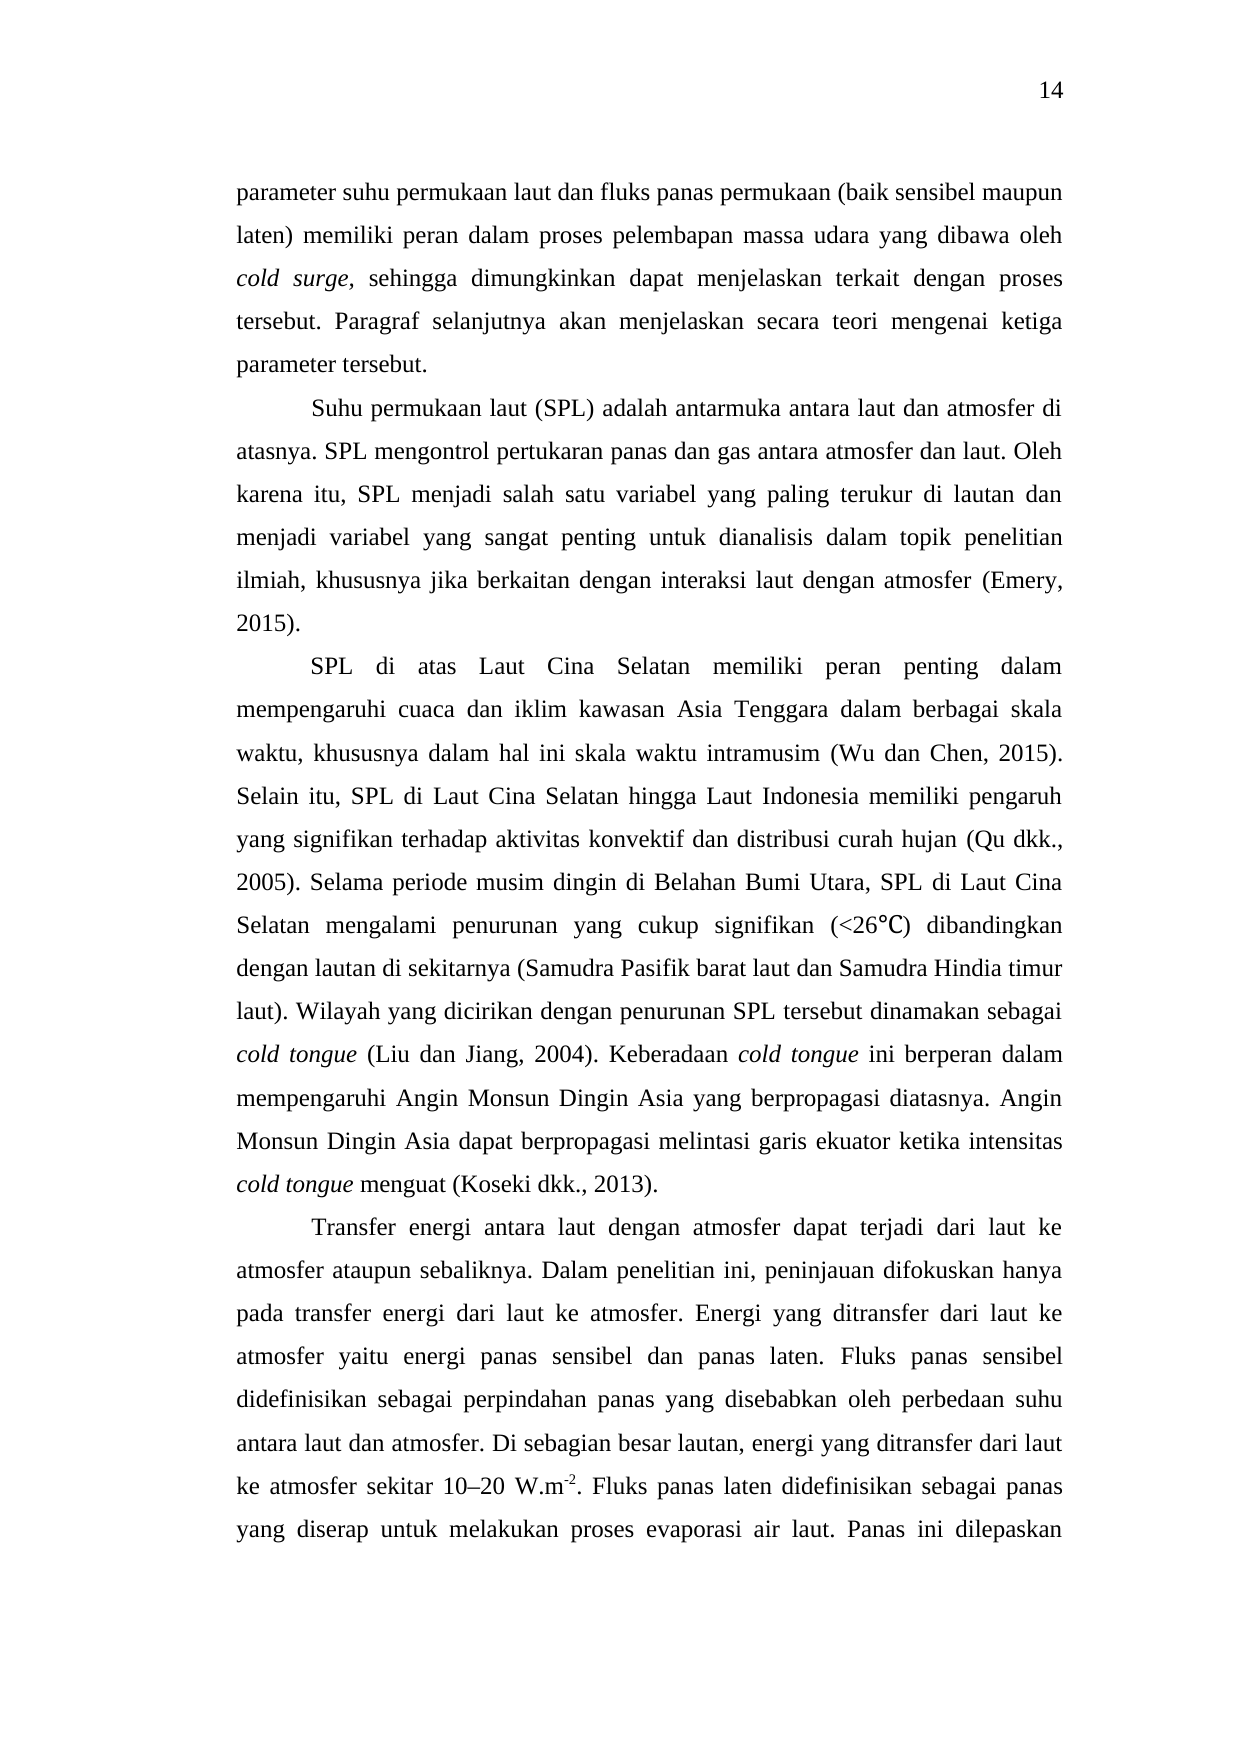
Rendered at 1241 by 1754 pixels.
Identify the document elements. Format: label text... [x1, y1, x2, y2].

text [236, 1212, 1063, 1543]
text SPL di atas Laut Cina Selatan memiliki peran penting dalam mempengaruhi cuaca dan iklim kawasan Asia Tenggara dalam berbagai skala waktu, khususnya dalam hal ini skala waktu intramusim (Wu dan Chen, 2015). Selain itu, SPL di Laut Cina Selatan hingga Laut Indonesia memiliki pengaruh yang signifikan terhadap aktivitas konvektif dan distribusi curah hujan (Qu dkk., 2005). Selama periode musim dingin di Belahan Bumi Utara, SPL di Laut Cina Selatan mengalami penurunan yang cukup signifikan (<26℃) dibandingkan dengan lautan di sekitarnya (Samudra Pasifik barat laut dan Samudra Hindia timur laut). Wilayah yang dicirikan dengan penurunan SPL tersebut dinamakan sebagai cold tongue (Liu dan Jiang, 2004). Keberadaan cold tongue ini berperan dalam mempengaruhi Angin Monsun Dingin Asia yang berpropagasi diatasnya. Angin Monsun Dingin Asia dapat berpropagasi melintasi garis ekuator ketika intensitas cold tongue menguat (Koseki dkk., 2013). [236, 651, 1063, 1198]
text Suhu permukaan laut (SPL) adalah antarmuka antara laut dan atmosfer di atasnya. SPL mengontrol pertukaran panas dan gas antara atmosfer dan laut. Oleh karena itu, SPL menjadi salah satu variabel yang paling terukur di lautan dan menjadi variabel yang sangat penting untuk dianalisis dalam topik penelitian ilmiah, khususnya jika berkaitan dengan interaksi laut dengan atmosfer (Emery, 2015). [236, 393, 1063, 637]
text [236, 177, 1063, 378]
